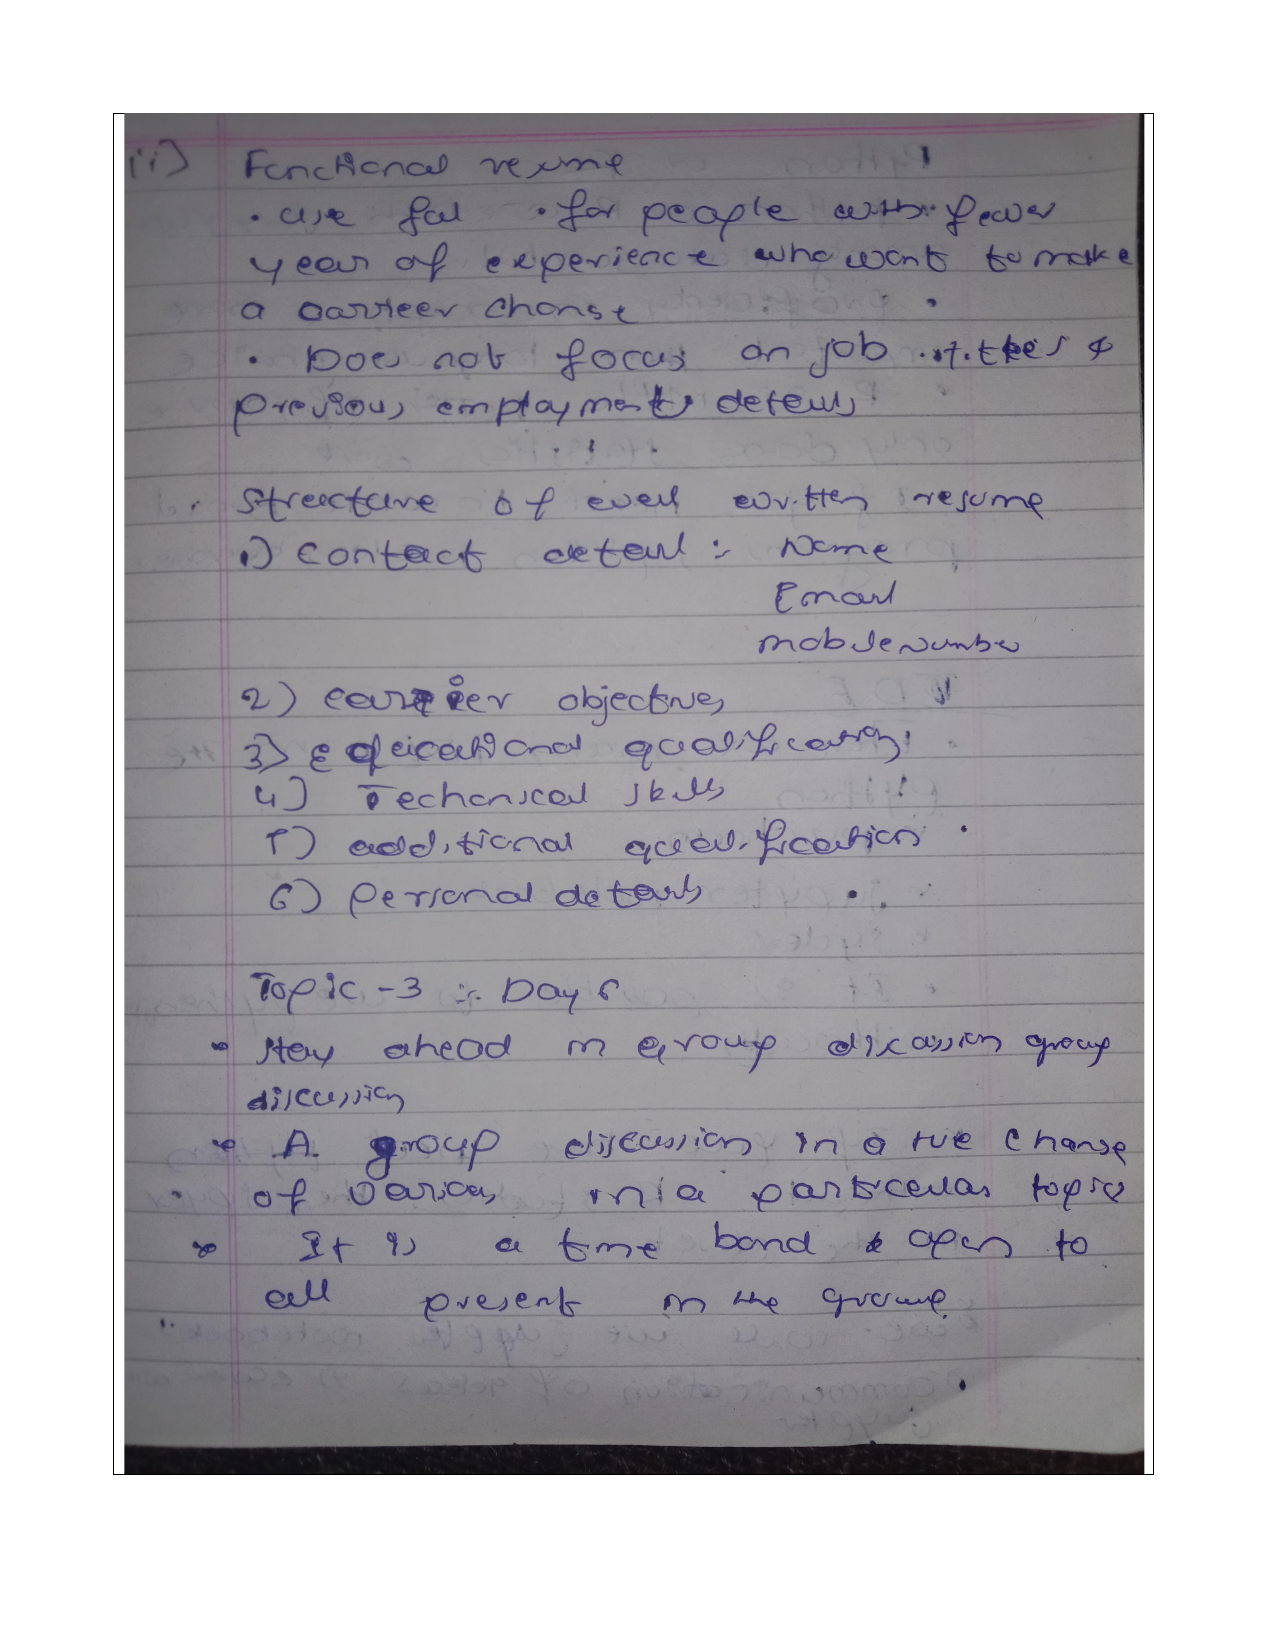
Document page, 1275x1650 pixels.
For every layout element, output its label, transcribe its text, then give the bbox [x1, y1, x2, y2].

picture [124, 113, 1145, 1474]
